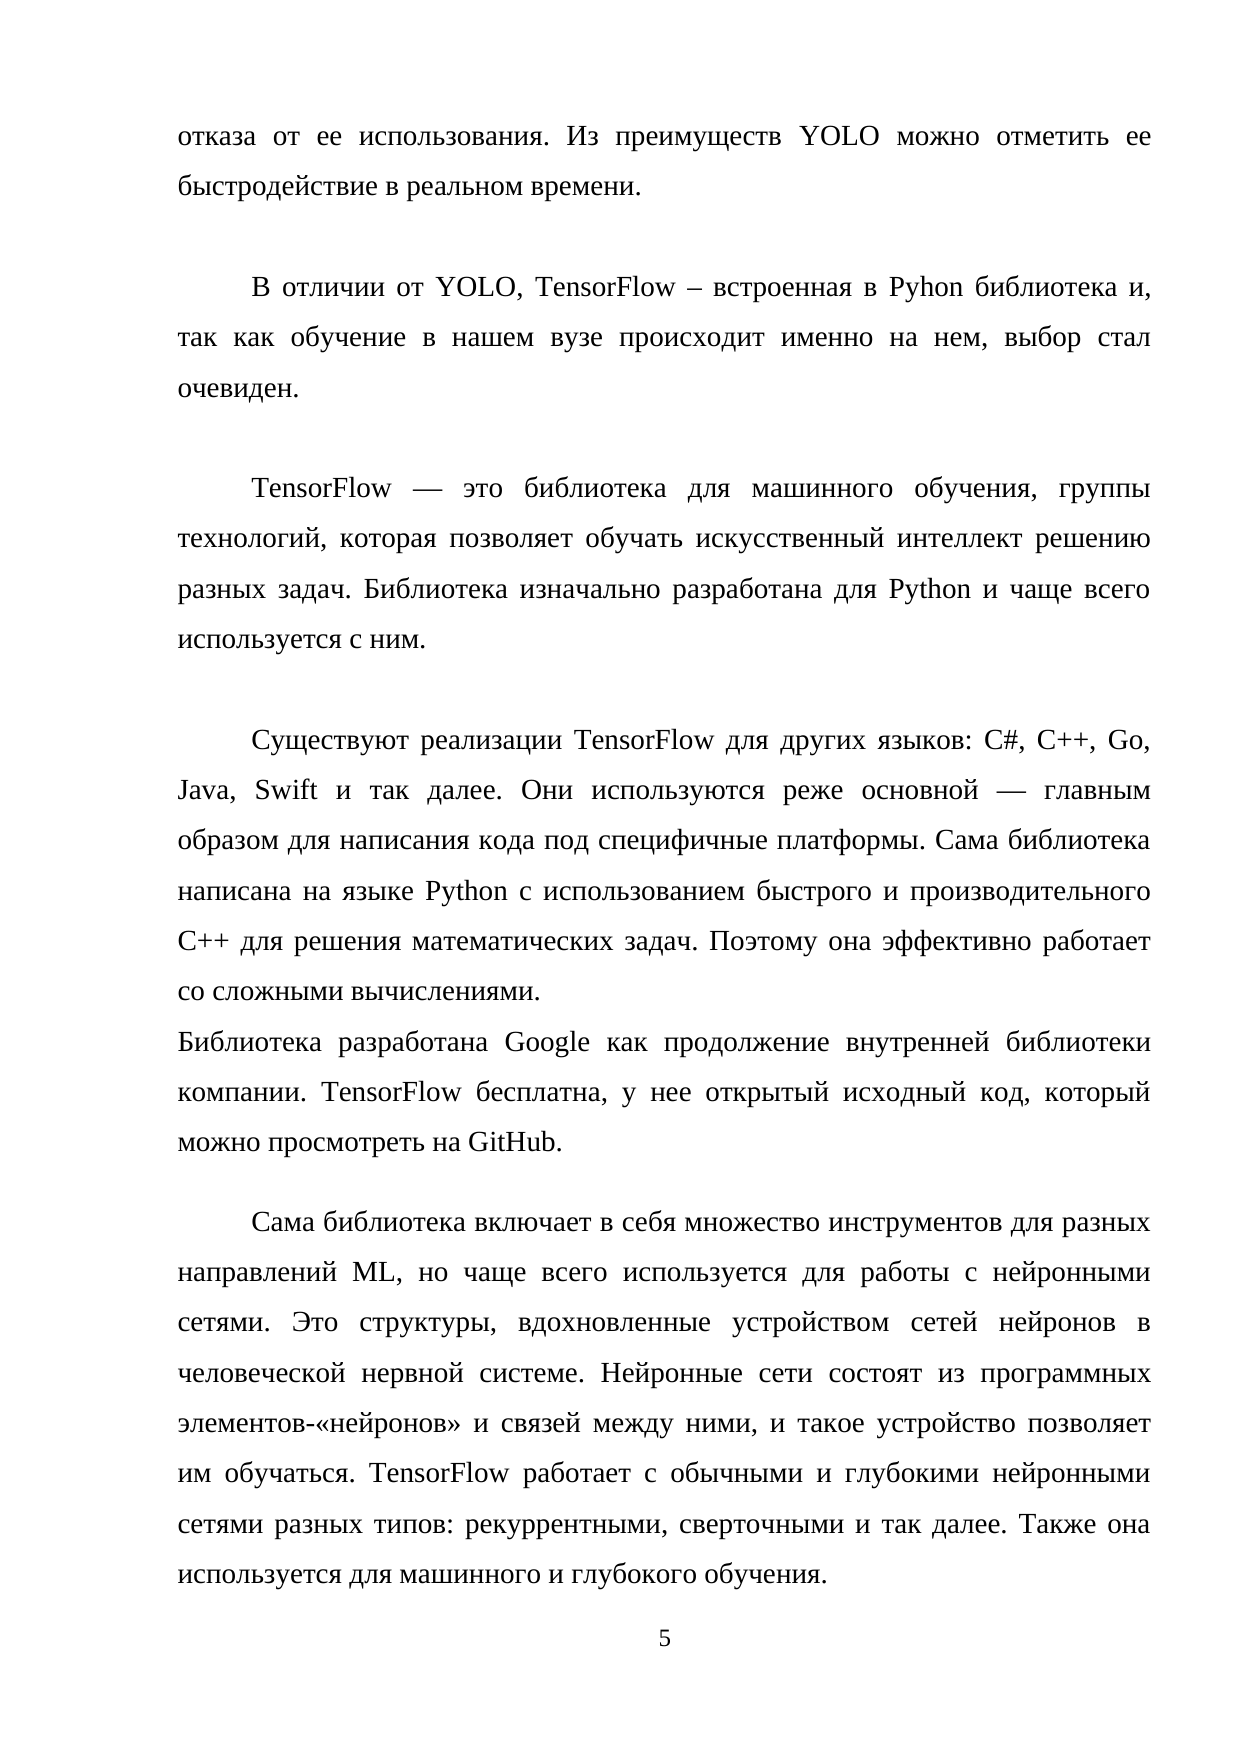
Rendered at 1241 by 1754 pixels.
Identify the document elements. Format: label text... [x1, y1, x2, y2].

text Сама библиотека включает в себя множество инструментов для разных направлений ML, но чаще всего используется для работы с нейронными сетями. Это структуры, вдохновленные устройством сетей нейронов в человеческой нервной системе. Нейронные сети состоят из программных элементов-«нейронов» и связей между ними, и такое устройство позволяет им обучаться. TensorFlow работает с обычными и глубокими нейронными сетями разных типов: рекуррентными, сверточными и так далее. Также она используется для машинного и глубокого обучения. [177, 1204, 1152, 1589]
text Существуют реализации TensorFlow для других языков: C#, C++, Go, Java, Swift и так далее. Они используются реже основной — главным образом для написания кода под специфичные платформы. Сама библиотека написана на языке Python с использованием быстрого и производительного C++ для решения математических задач. Поэтому она эффективно работает со сложными вычислениями. [177, 722, 1152, 1007]
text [177, 118, 1152, 202]
text TensorFlow — это библиотека для машинного обучения, группы технологий, которая позволяет обучать искусственный интеллект решению разных задач. Библиотека изначально разработана для Python и чаще всего используется с ним. [177, 470, 1152, 655]
text Библиотека разработана Google как продолжение внутренней библиотеки компании. TensorFlow бесплатна, у нее открытый исходный код, который можно просмотреть на GitHub. [177, 1024, 1152, 1158]
text В отличии от YOLO, TensorFlow – встроенная в Pyhon библиотека и, так как обучение в нашем вузе происходит именно на нем, выбор стал очевиден. [177, 269, 1152, 403]
